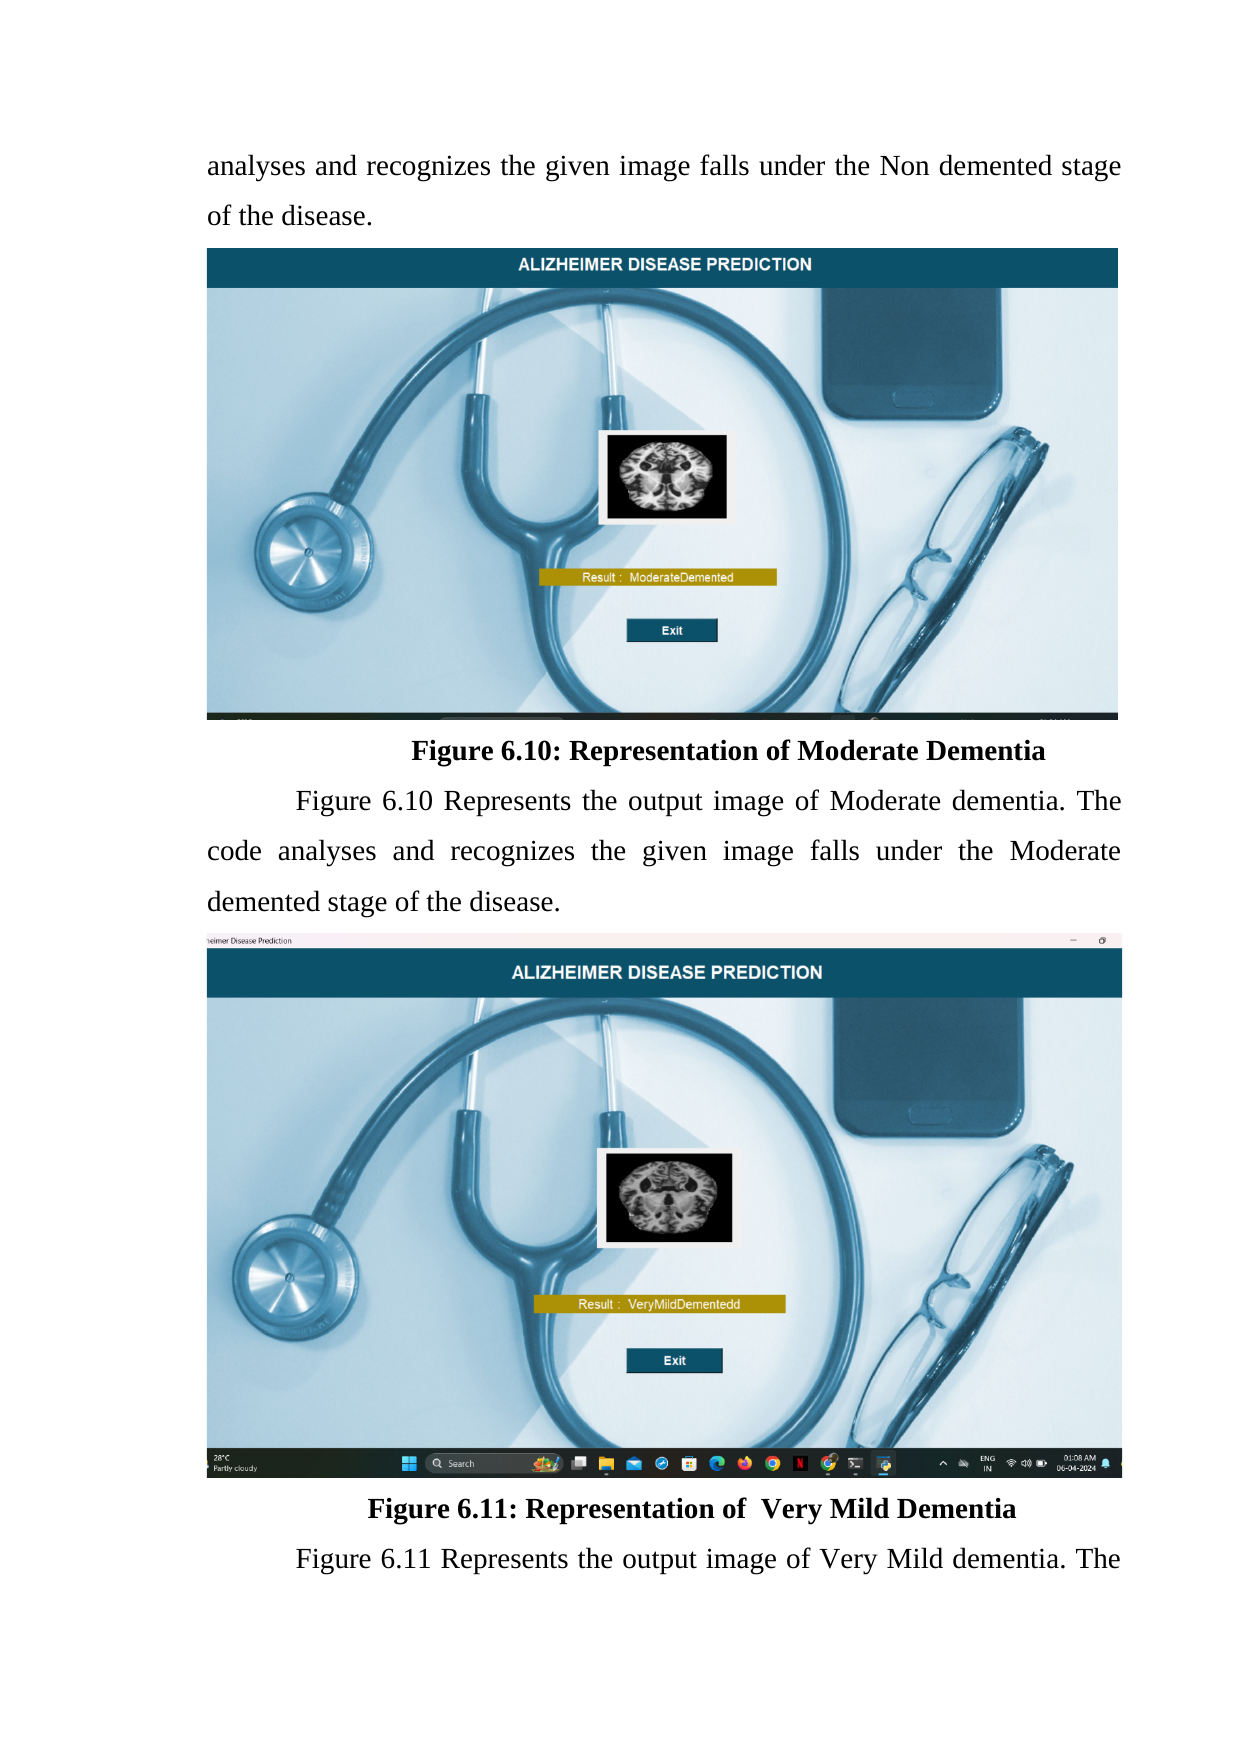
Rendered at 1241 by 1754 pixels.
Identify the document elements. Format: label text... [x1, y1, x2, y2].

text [207, 148, 1122, 232]
text Figure 6.11: Representation of Very Mild Dementia [207, 1491, 1122, 1524]
picture [206, 248, 1118, 720]
text Figure 6.10: Representation of Moderate Dementia [207, 733, 1122, 766]
picture [206, 933, 1123, 1478]
text Figure 6.10 Represents the output image of Moderate dementia. The code analyses and recognizes the given image falls under the Moderate demented stage of the disease. [207, 783, 1122, 917]
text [207, 1541, 1122, 1575]
